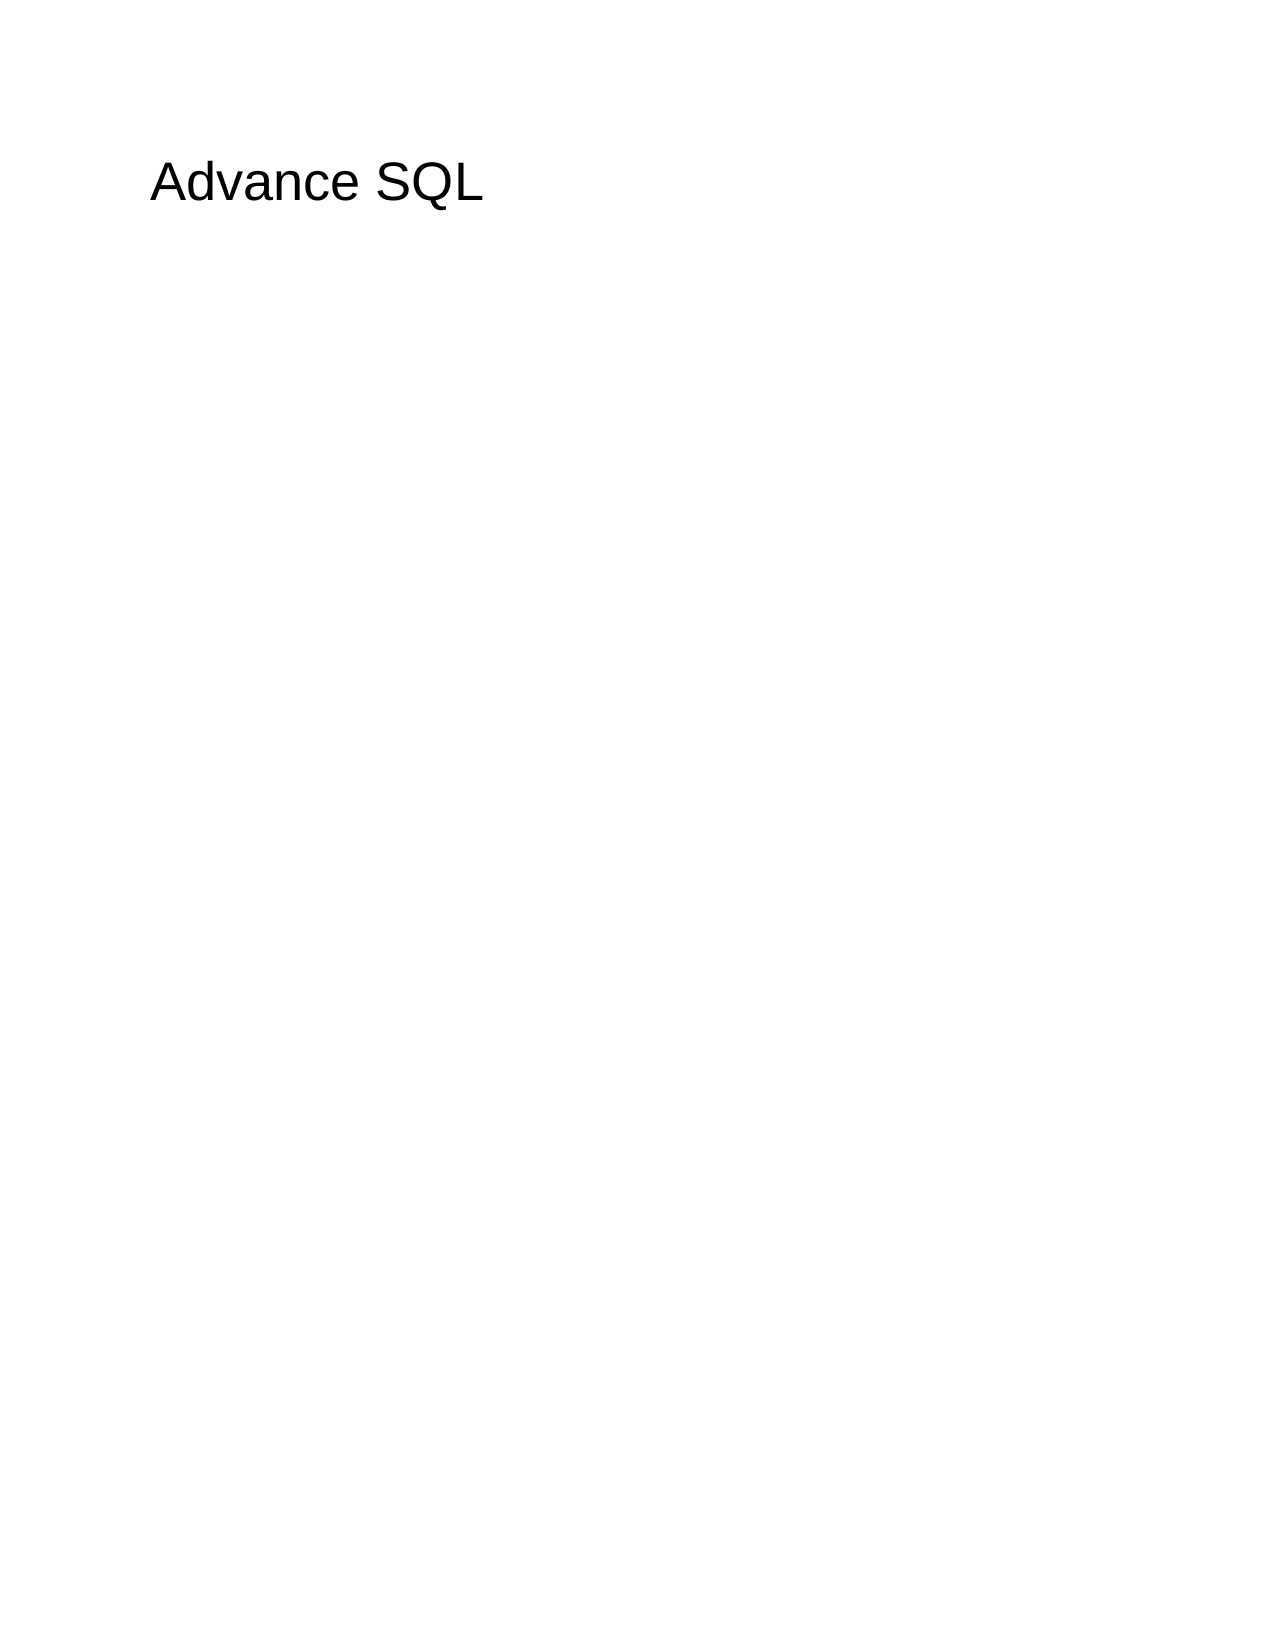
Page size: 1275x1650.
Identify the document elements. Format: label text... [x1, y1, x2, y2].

title Advance SQL [150, 150, 1125, 212]
